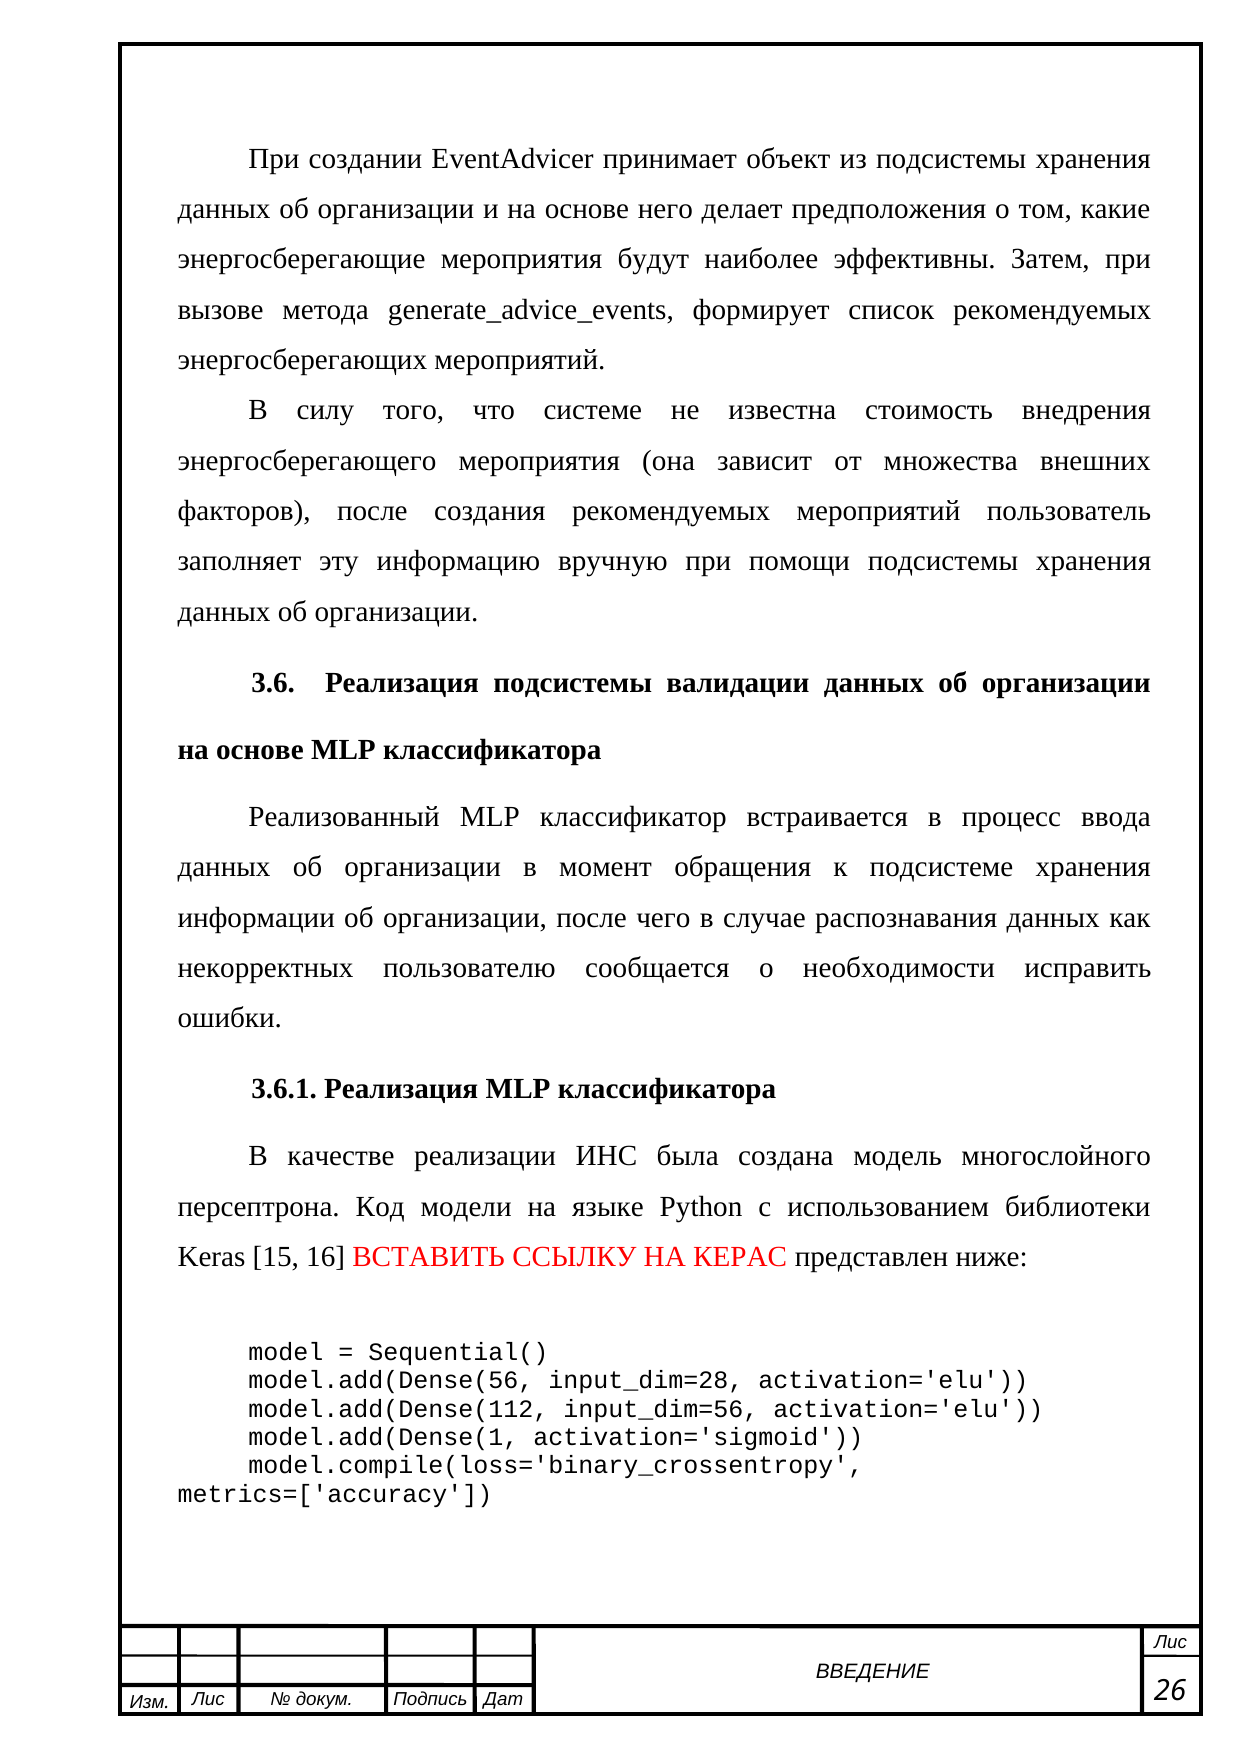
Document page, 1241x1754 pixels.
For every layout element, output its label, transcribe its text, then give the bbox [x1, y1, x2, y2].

text model = Sequential() [177, 1340, 1152, 1368]
text model.add(Dense(112, input_dim=56, activation='elu')) [177, 1396, 1152, 1425]
text model.add(Dense(1, activation='sigmoid')) [177, 1425, 1152, 1453]
subtitle Реализация подсистемы валидации данных об организации на основе MLP классификатора [177, 665, 1152, 766]
text model.compile(loss='binary_crossentropy', metrics=['accuracy']) [177, 1453, 1152, 1510]
subtitle 3.6.1. Реализация MLP классификатора [177, 1071, 1152, 1105]
text Реализованный MLP классификатор встраивается в процесс ввода данных об организации в момент обращения к подсистеме хранения информации об организации, после чего в случае распознавания данных как некорректных пользователю сообщается о необходимости исправить ошибки. [177, 799, 1152, 1034]
text При создании EventAdvicer принимает объект из подсистемы хранения данных об организации и на основе него делает предположения о том, какие энергосберегающие мероприятия будут наиболее эффективны. Затем, при вызове метода generate_advice_events, формирует список рекомендуемых энергосберегающих мероприятий. [177, 141, 1152, 376]
text В силу того, что системе не известна стоимость внедрения энергосберегающего мероприятия (она зависит от множества внешних факторов), после создания рекомендуемых мероприятий пользователь заполняет эту информацию вручную при помощи подсистемы хранения данных об организации. [177, 392, 1152, 627]
text В качестве реализации ИНС была создана модель многослойного персептрона. Код модели на языке Python с использованием библиотеки Keras [15, 16] ВСТАВИТЬ ССЫЛКУ НА КЕРАС представлен ниже: [177, 1138, 1152, 1273]
text model.add(Dense(56, input_dim=28, activation='elu')) [177, 1368, 1152, 1396]
